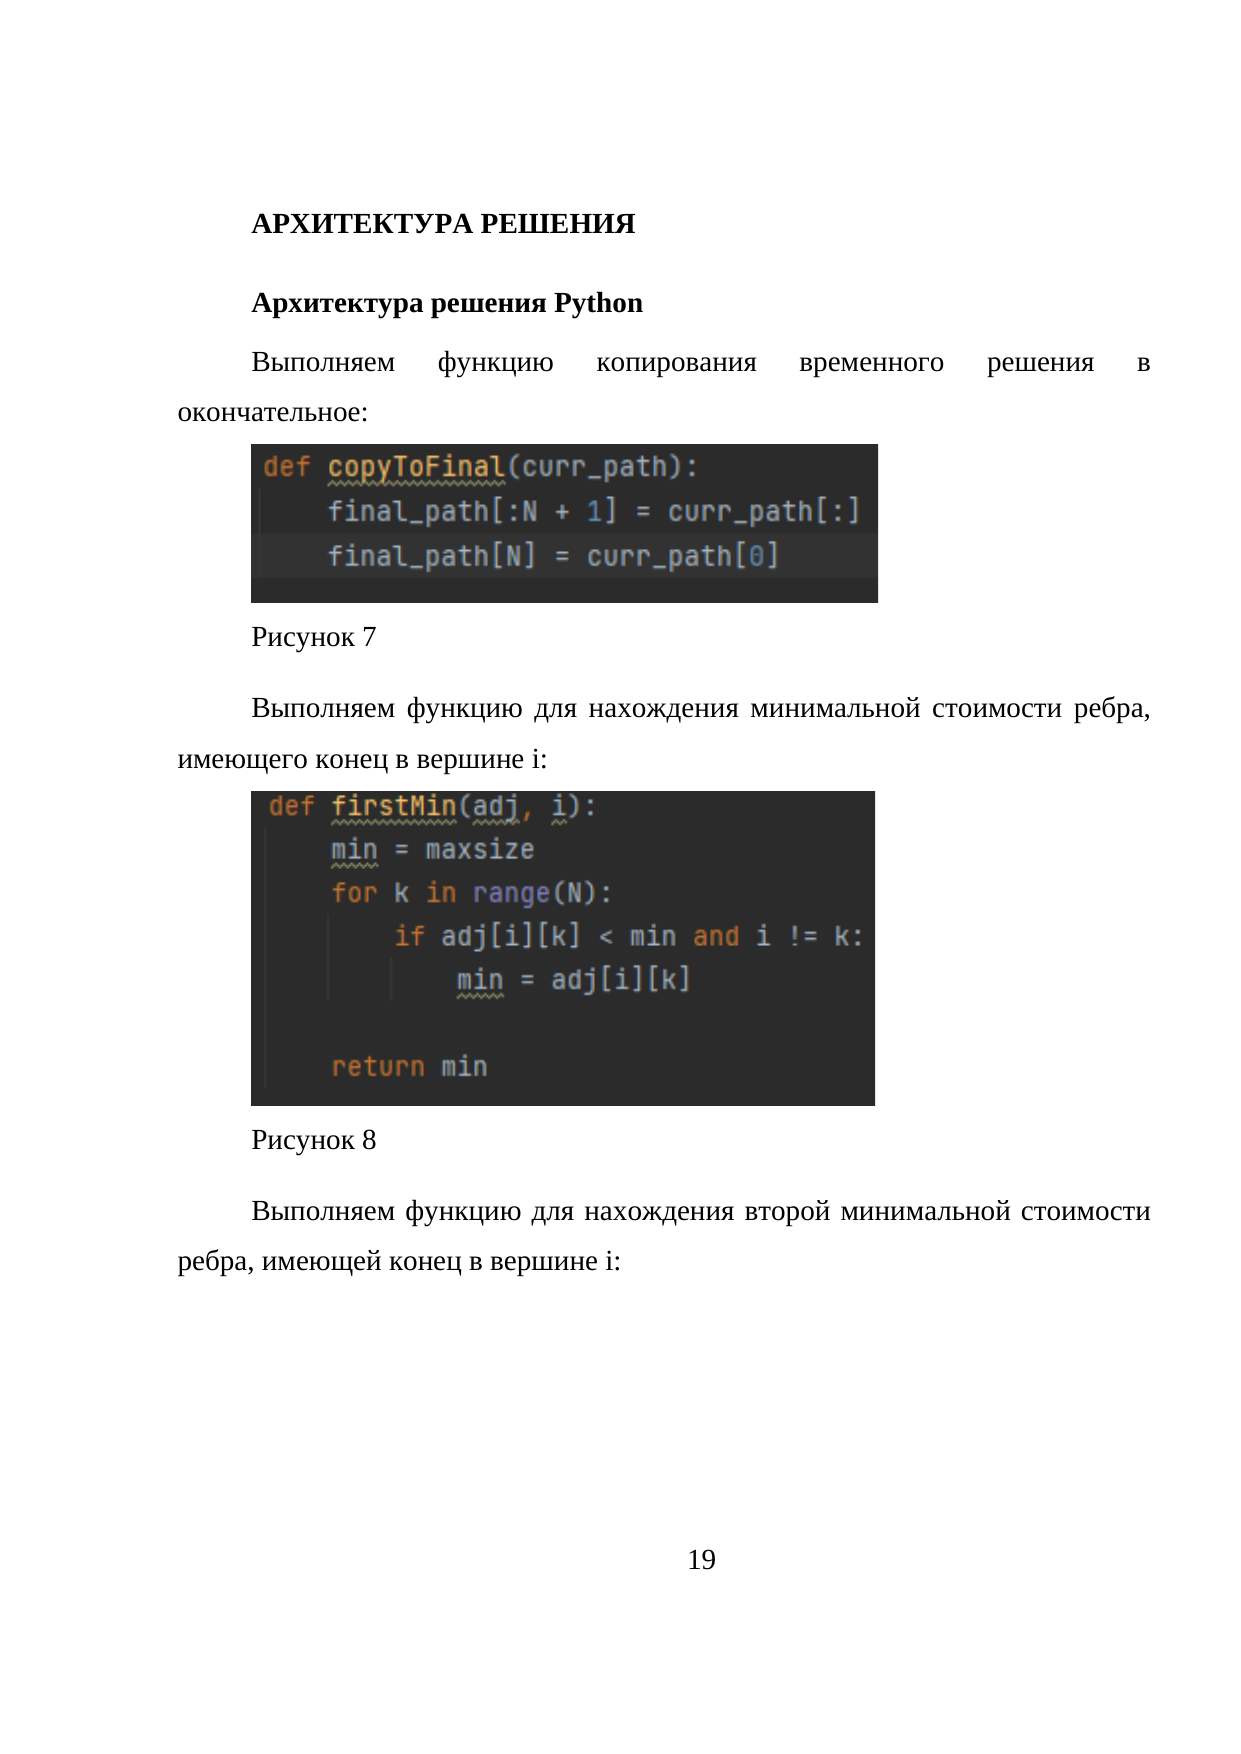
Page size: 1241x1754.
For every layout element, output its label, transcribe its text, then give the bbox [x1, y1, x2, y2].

text Выполняем функцию для нахождения второй минимальной стоимости ребра, имеющей конец в вершине i: [177, 1193, 1152, 1277]
picture [251, 444, 879, 603]
text Выполняем функцию для нахождения минимальной стоимости ребра, имеющего конец в вершине i: [177, 690, 1152, 774]
subtitle АРХИТЕКТУРА РЕШЕНИЯ [177, 206, 1152, 239]
text Выполняем функцию копирования временного решения в окончательное: [177, 344, 1152, 428]
picture [251, 791, 876, 1106]
subtitle Архитектура решения Python [177, 285, 1152, 319]
